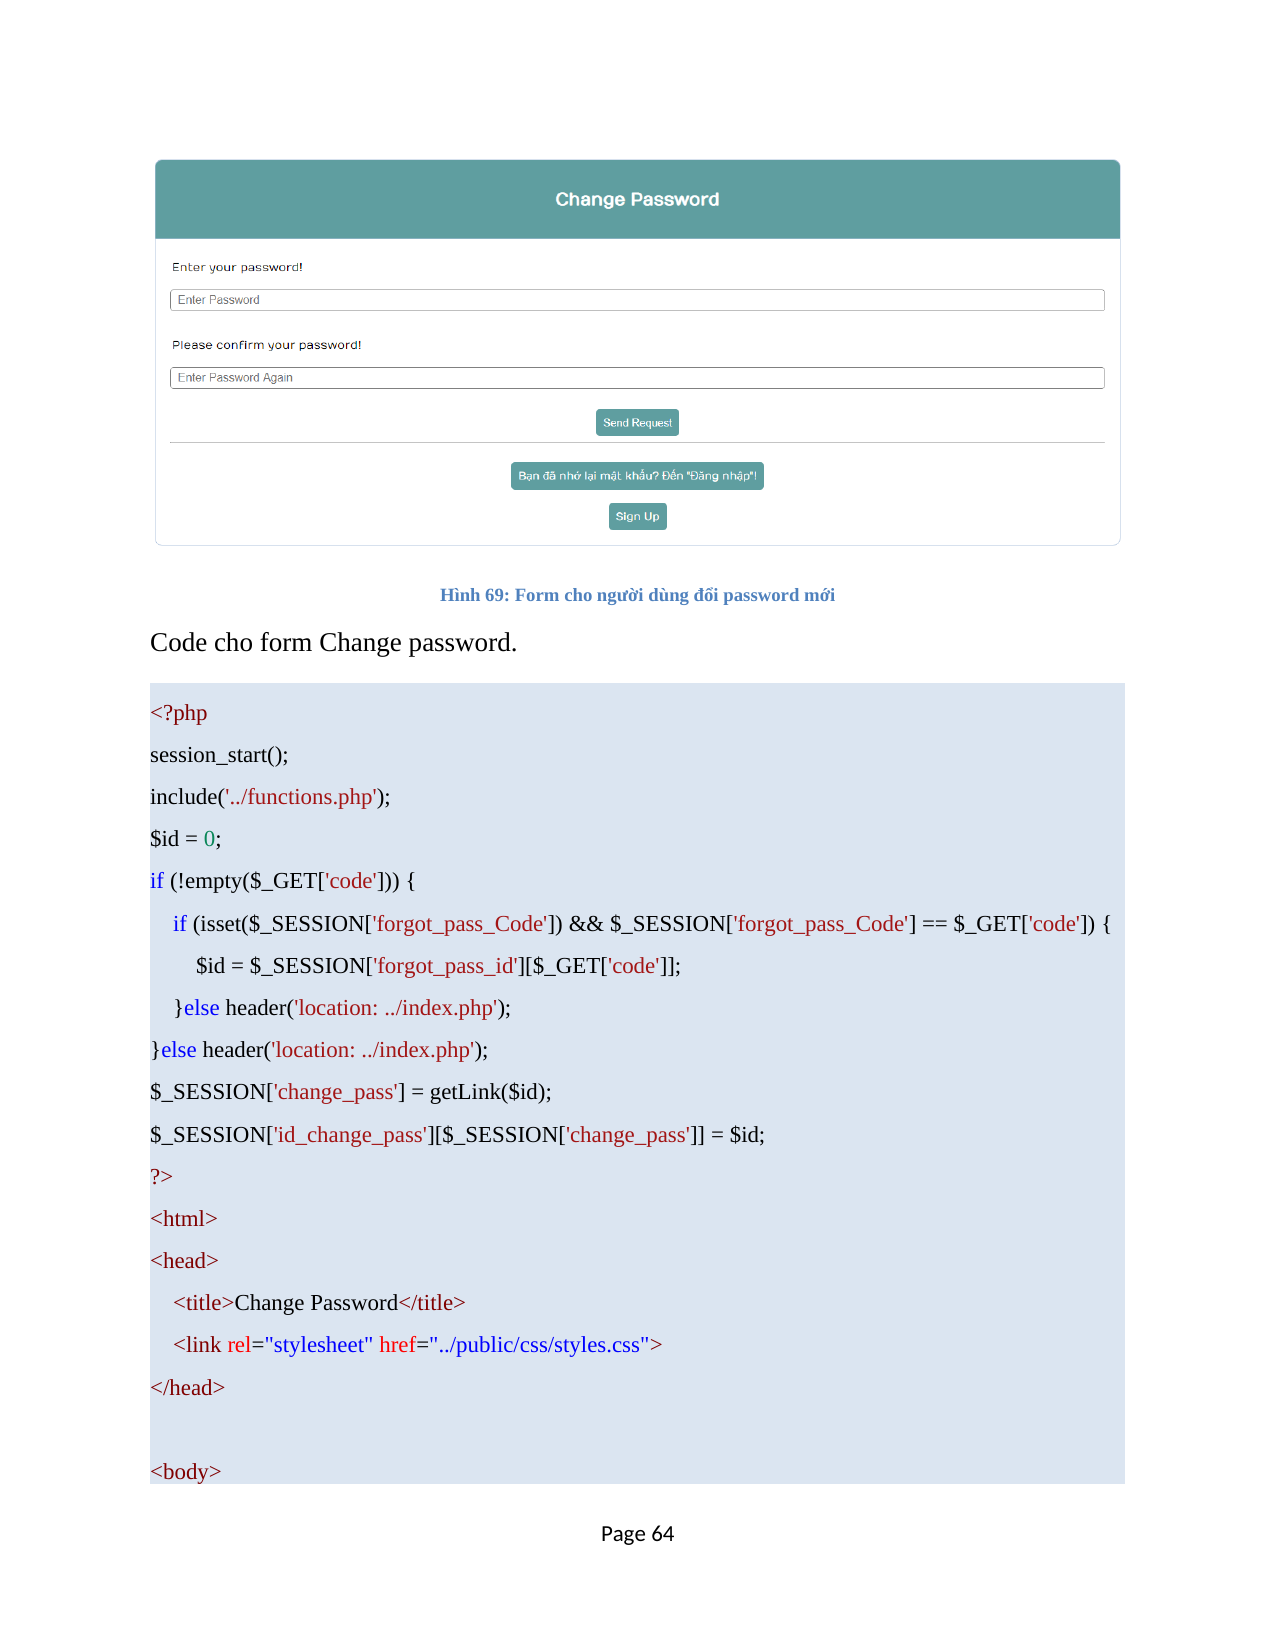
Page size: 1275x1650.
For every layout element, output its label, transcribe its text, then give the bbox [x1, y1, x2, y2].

text Hình 69: Form cho người dùng đổi password mới [150, 584, 1125, 606]
text <body> [150, 1442, 1125, 1484]
text $_SESSION['change_pass'] = getLink($id); [150, 1063, 1125, 1105]
text session_start(); [150, 725, 1125, 767]
text ?> [150, 1147, 1125, 1189]
text $_SESSION['id_change_pass'][$_SESSION['change_pass']] = $id; [150, 1105, 1125, 1147]
text </head> [150, 1358, 1125, 1400]
text $id = 0; [150, 809, 1125, 852]
text $id = $_SESSION['forgot_pass_id'][$_GET['code']]; [150, 936, 1125, 978]
text Code cho form Change password. [150, 626, 1125, 657]
text }else header('location: ../index.php'); [150, 1020, 1125, 1063]
text }else header('location: ../index.php'); [150, 978, 1125, 1020]
text if (isset($_SESSION['forgot_pass_Code']) && $_SESSION['forgot_pass_Code'] == $_GET['code']) { [150, 894, 1125, 936]
picture [150, 150, 1125, 559]
text <html> [150, 1189, 1125, 1231]
text <head> [150, 1231, 1125, 1273]
text <link rel="stylesheet" href="../public/css/styles.css"> [150, 1316, 1125, 1358]
text <title>Change Password</title> [150, 1273, 1125, 1316]
text if (!empty($_GET['code'])) { [150, 852, 1125, 894]
text <?php [150, 683, 1125, 725]
text include('../functions.php'); [150, 767, 1125, 809]
